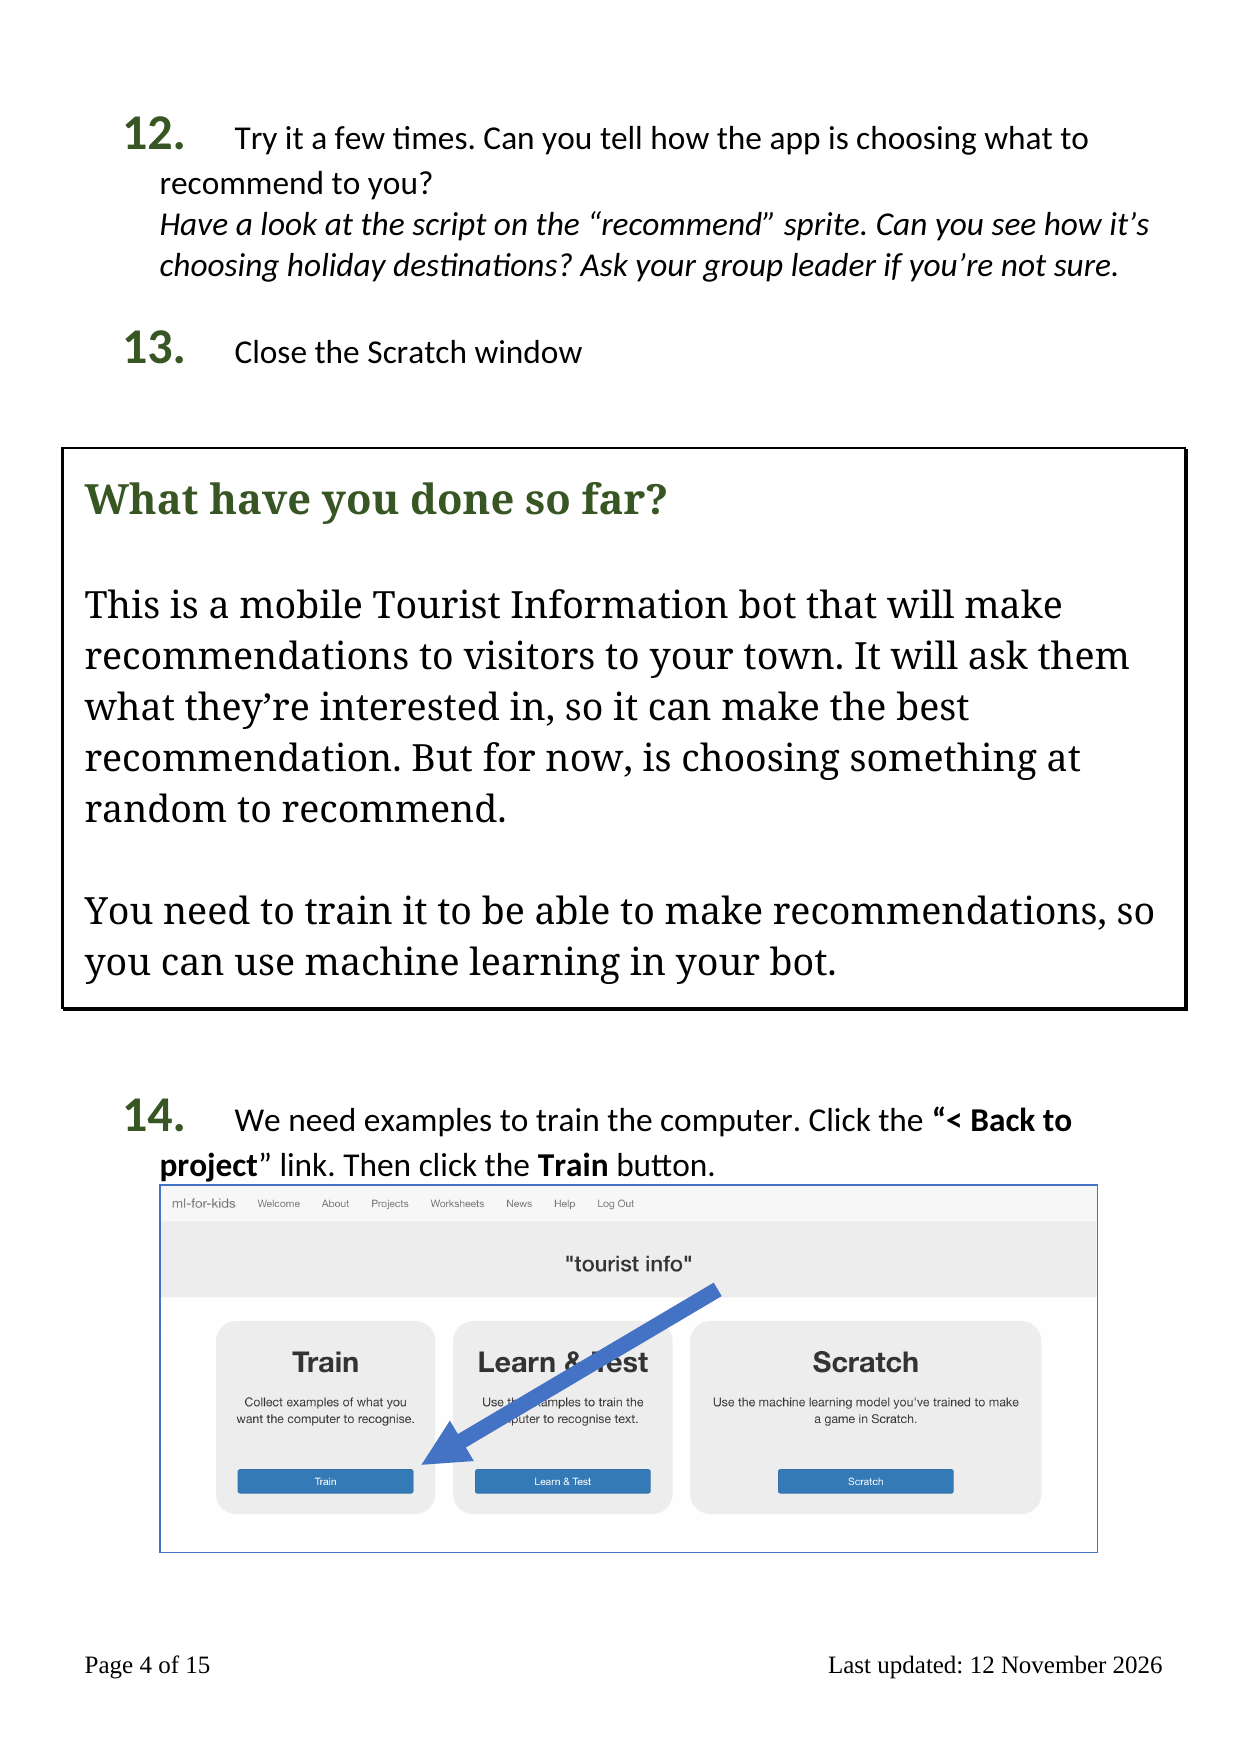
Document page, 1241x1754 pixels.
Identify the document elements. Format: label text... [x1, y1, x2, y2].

list Close the Scratch window [122, 315, 1163, 407]
picture [161, 1186, 1097, 1552]
text What have you done so far? [64, 449, 1184, 527]
text You need to train it to be able to make recommendations, so you can use machine learning in your bot. [64, 861, 1184, 1007]
list Try it a few times. Can you tell how the app is choosing what to recommend to you? Have a look at the script on the “recommend” sprite. Can you see how it’s choosing holiday destinations? Ask your group leader if you’re not sure. [122, 101, 1163, 315]
text This is a mobile Tourist Information bot that will make recommendations to visitors to your town. It will ask them what they’re interested in, so it can make the best recommendation. But for now, is choosing something at random to recommend. [84, 578, 1163, 833]
